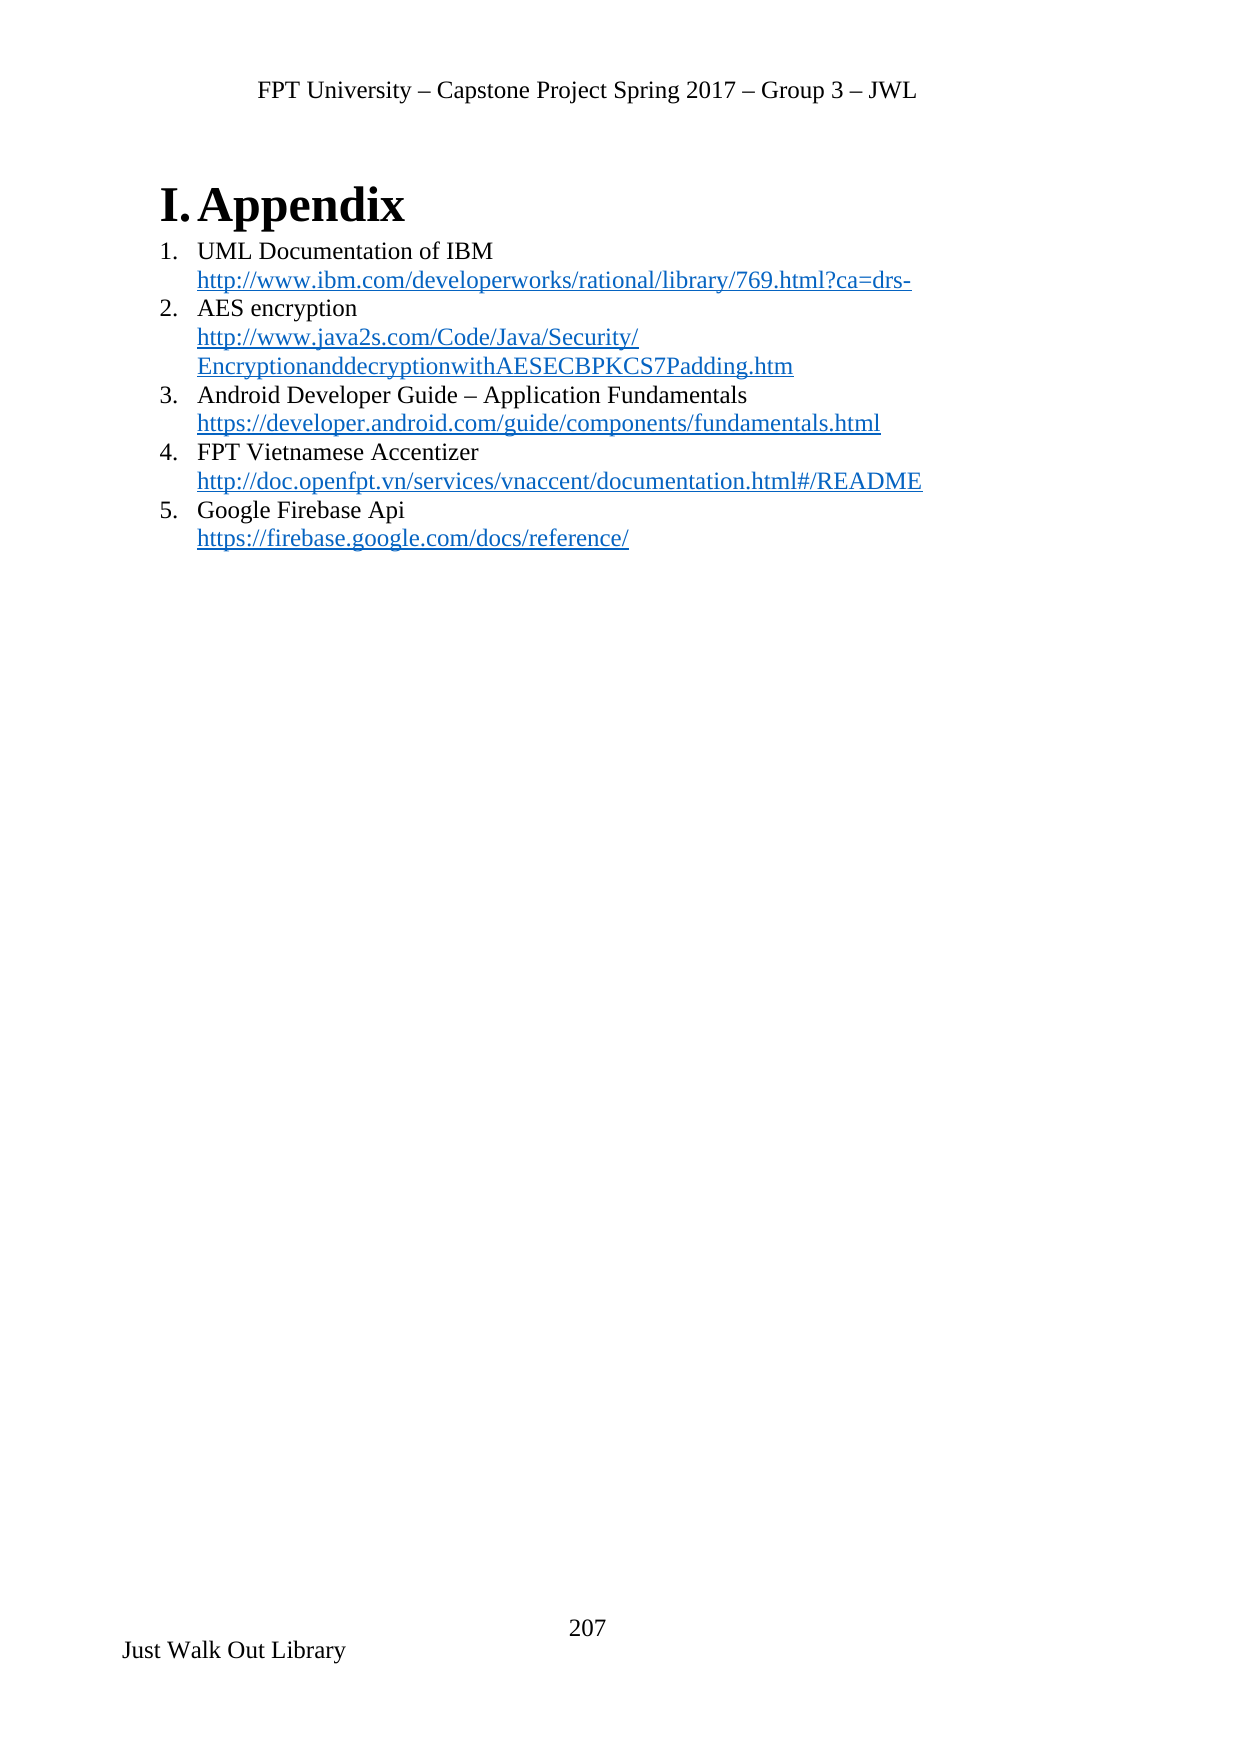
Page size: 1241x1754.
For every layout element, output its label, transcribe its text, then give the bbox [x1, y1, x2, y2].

text https://developer.android.com/guide/components/fundamentals.html [122, 408, 1053, 437]
subtitle Appendix [159, 175, 1053, 232]
text http://www.java2s.com/Code/Java/Security/EncryptionanddecryptionwithAESECBPKCS7Padding.htm [197, 322, 1053, 380]
text https://firebase.google.com/docs/reference/ [197, 523, 1053, 552]
list AES encryption [159, 293, 1053, 322]
list Android Developer Guide – Application Fundamentals [159, 380, 1053, 408]
list FPT Vietnamese Accentizer [159, 437, 1053, 466]
list Google Firebase Api [159, 495, 1053, 523]
text http://doc.openfpt.vn/services/vnaccent/documentation.html#/README [122, 466, 1053, 495]
list UML Documentation of IBM http://www.ibm.com/developerworks/rational/library/769.html?ca=drs- [159, 236, 1053, 293]
